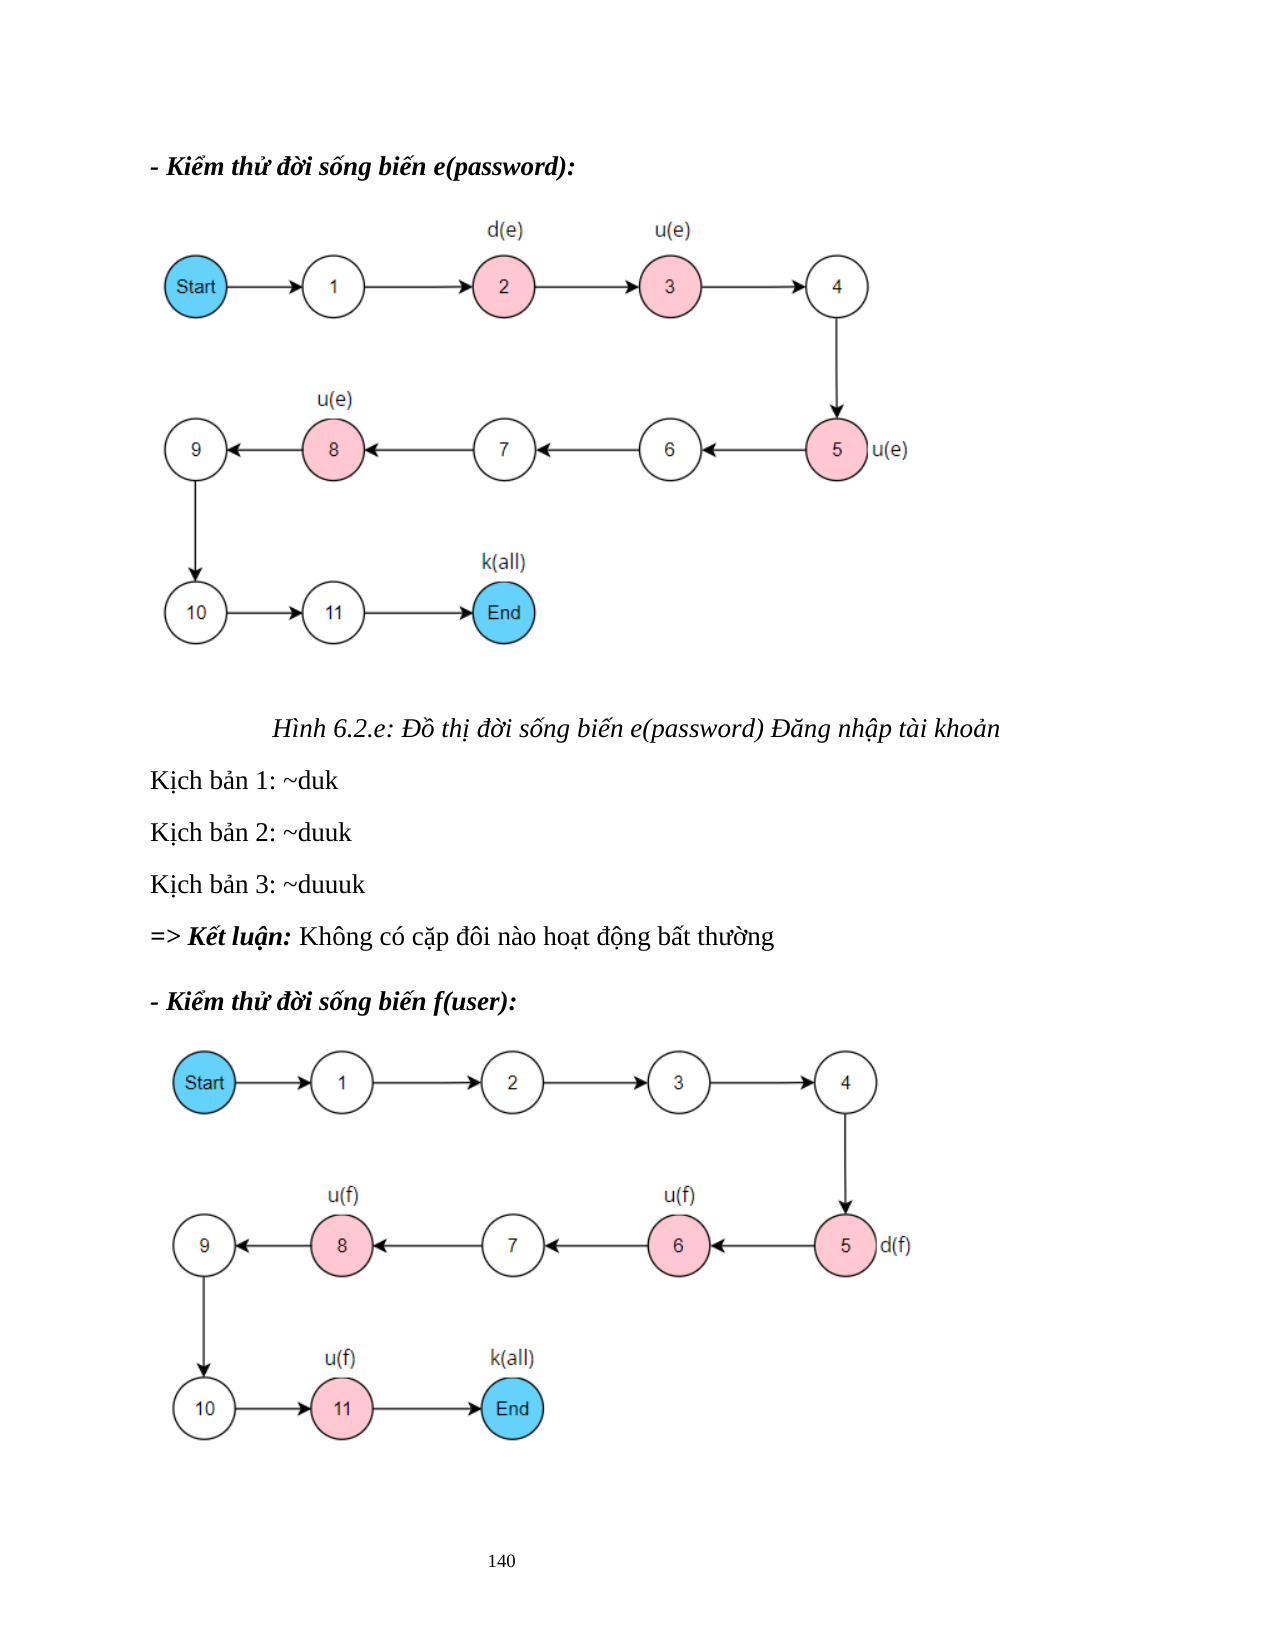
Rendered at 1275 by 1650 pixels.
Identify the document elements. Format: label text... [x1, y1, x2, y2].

subtitle - Kiểm thử đời sống biến e(password): [150, 150, 1125, 181]
picture [150, 1028, 922, 1478]
text Hình 6.2.e: Đồ thị đời sống biến e(password) Đăng nhập tài khoản [150, 712, 1125, 743]
text Kịch bản 1: ~duk [150, 764, 1125, 796]
text => Kết luận: Không có cặp đôi nào hoạt động bất thường [150, 920, 1125, 951]
text Kịch bản 2: ~duuk [150, 816, 1125, 847]
picture [150, 194, 923, 692]
text Kịch bản 3: ~duuuk [150, 868, 1125, 899]
subtitle - Kiểm thử đời sống biến f(user): [150, 985, 1125, 1016]
